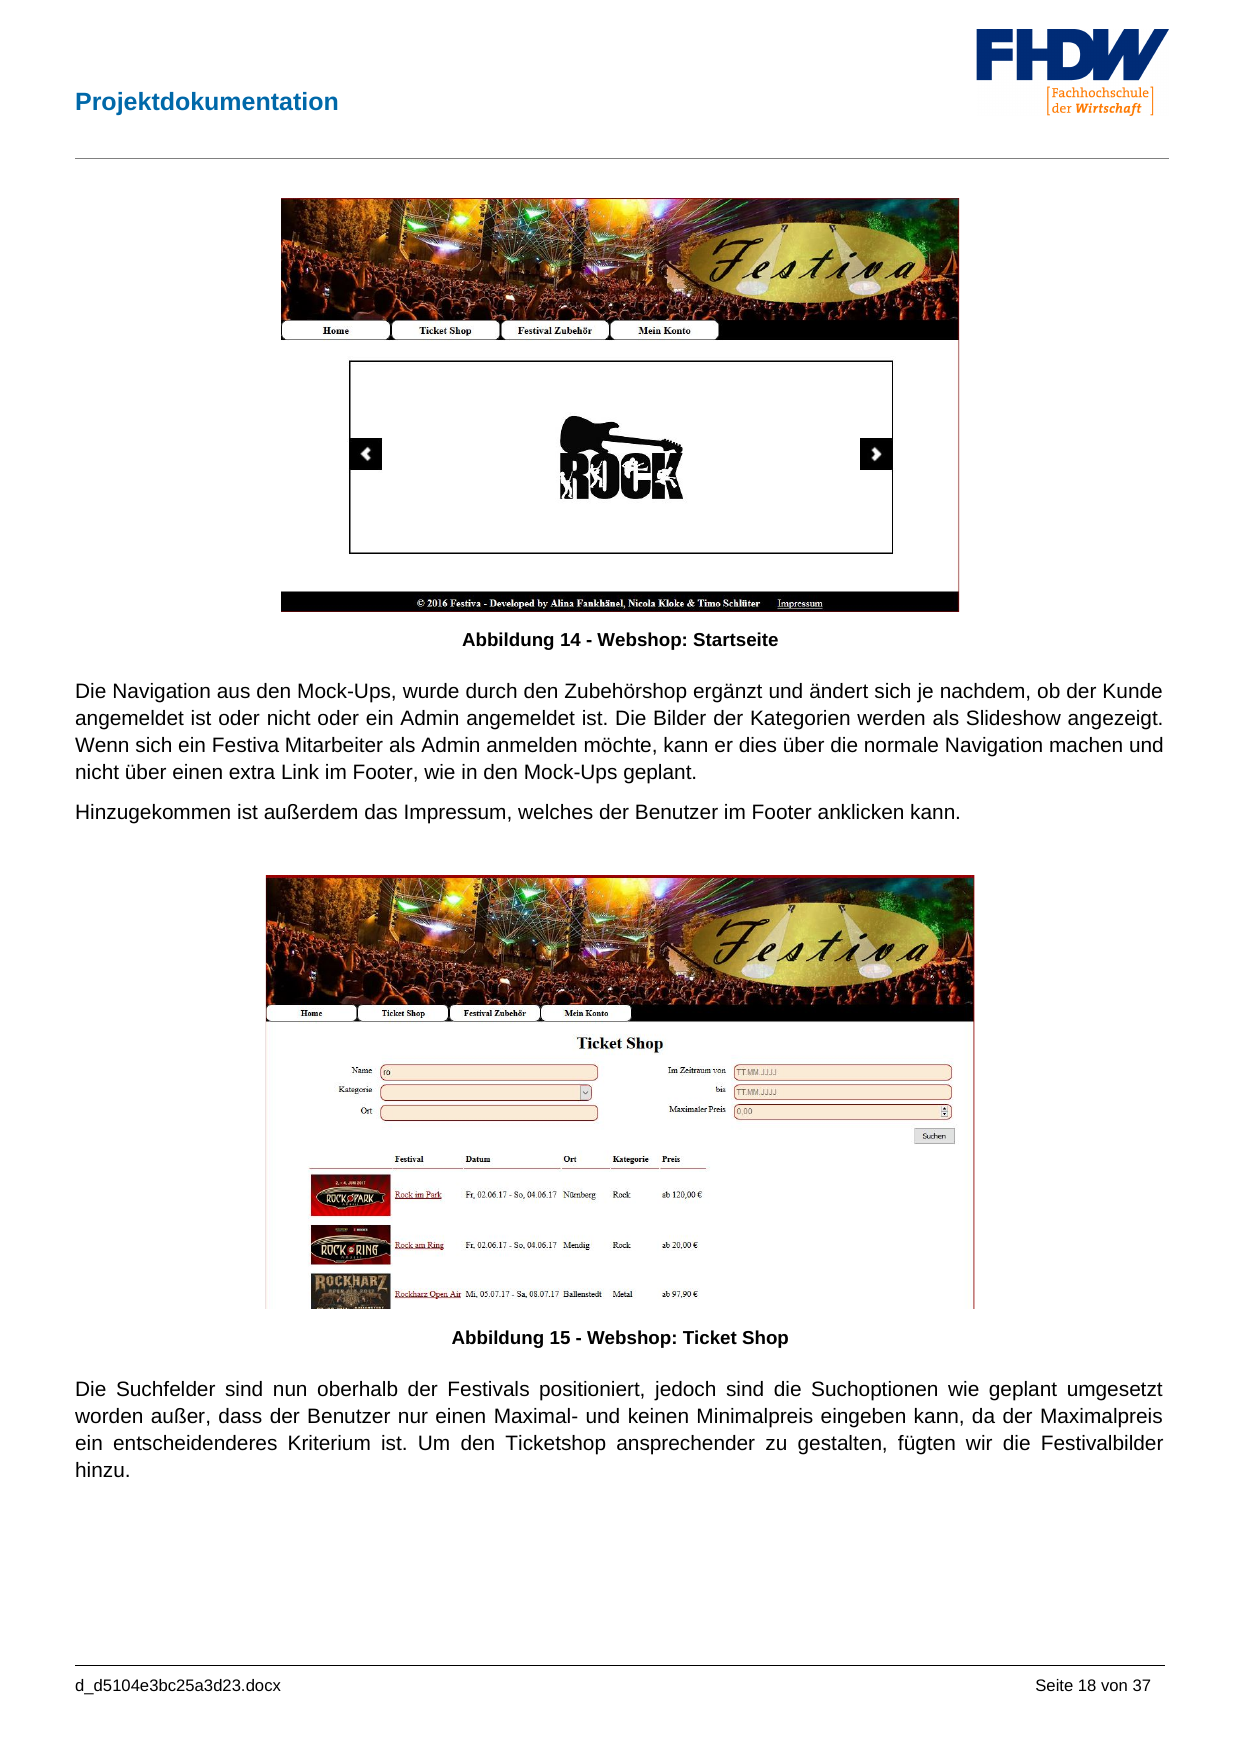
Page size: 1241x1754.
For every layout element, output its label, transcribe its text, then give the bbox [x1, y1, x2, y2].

picture [976, 29, 1169, 116]
text Hinzugekommen ist außerdem das Impressum, welches der Benutzer im Footer anklicken kann. [75, 797, 1165, 824]
text Abbildung 14 - Webshop: Startseite [75, 624, 1165, 651]
picture [281, 198, 960, 612]
text Abbildung 15 - Webshop: Ticket Shop [75, 1321, 1165, 1348]
picture [265, 875, 975, 1309]
text Die Navigation aus den Mock-Ups, wurde durch den Zubehörshop ergänzt und ändert sich je nachdem, ob der Kunde angemeldet ist oder nicht oder ein Admin angemeldet ist. Die Bilder der Kategorien werden als Slideshow angezeigt. Wenn sich ein Festiva Mitarbeiter als Admin anmelden möchte, kann er dies über die normale Navigation machen und nicht über einen extra Link im Footer, wie in den Mock-Ups geplant. [75, 676, 1165, 784]
text Die Suchfelder sind nun oberhalb der Festivals positioniert, jedoch sind die Suchoptionen wie geplant umgesetzt worden außer, dass der Benutzer nur einen Maximal- und keinen Minimalpreis eingeben kann, da der Maximalpreis ein entscheidenderes Kriterium ist. Um den Ticketshop ansprechender zu gestalten, fügten wir die Festivalbilder hinzu. [75, 1373, 1165, 1482]
